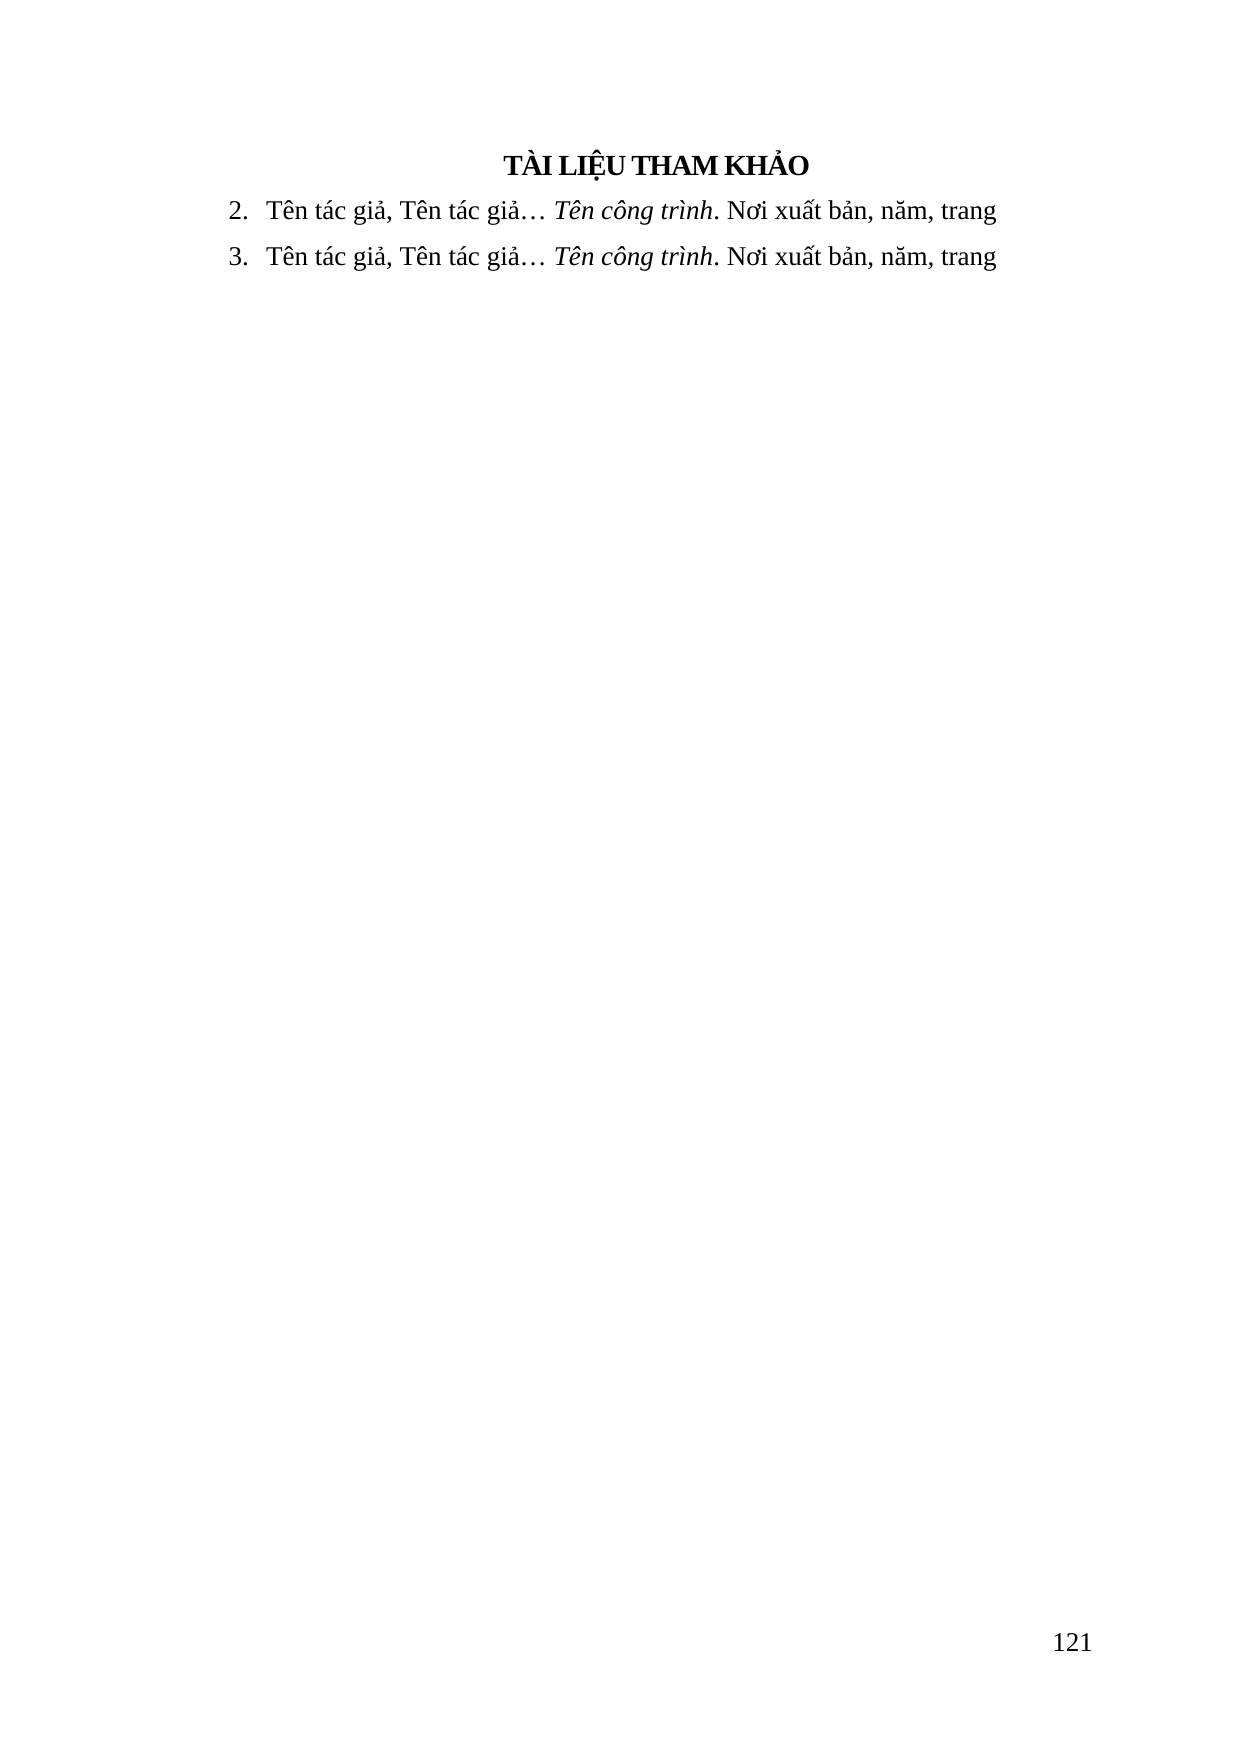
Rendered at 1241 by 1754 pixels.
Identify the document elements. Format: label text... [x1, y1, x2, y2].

list Tên tác giả, Tên tác giả… Tên công trình. Nơi xuất bản, năm, trang [228, 194, 1092, 225]
title TÀI LIỆU THAM KHẢO [221, 148, 1092, 181]
list Tên tác giả, Tên tác giả… Tên công trình. Nơi xuất bản, năm, trang [228, 240, 1092, 272]
